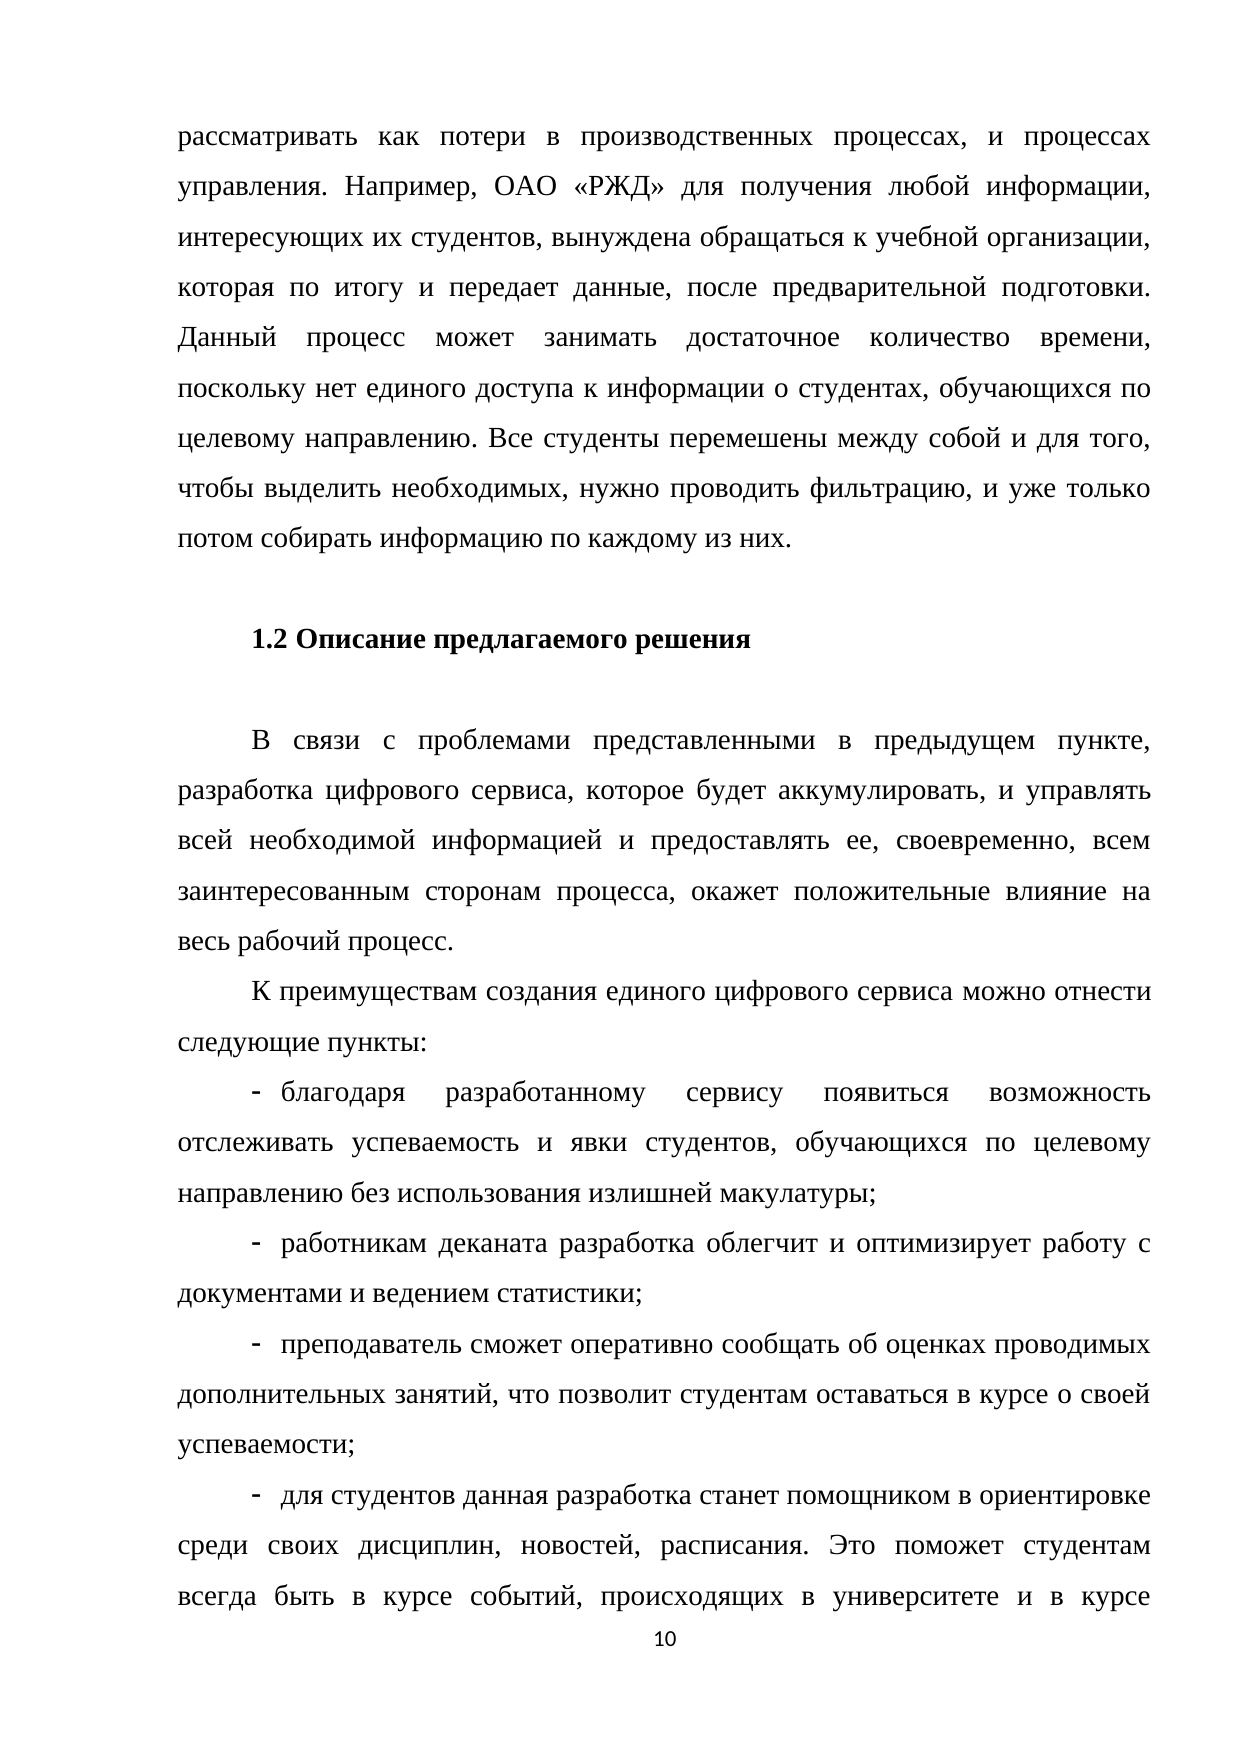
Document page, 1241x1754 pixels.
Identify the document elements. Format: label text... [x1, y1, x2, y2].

list благодаря разработанному сервису появиться возможность отслеживать успеваемость и явки студентов, обучающихся по целевому направлению без использования излишней макулатуры; [177, 1074, 1152, 1208]
text В связи с проблемами представленными в предыдущем пункте, разработка цифрового сервиса, которое будет аккумулировать, и управлять всей необходимой информацией и предоставлять ее, своевременно, всем заинтересованным сторонам процесса, окажет положительные влияние на весь рабочий процесс. [177, 722, 1152, 957]
list Описание предлагаемого решения [177, 621, 1152, 655]
text К преимуществам создания единого цифрового сервиса можно отнести следующие пункты: [177, 973, 1152, 1057]
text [177, 118, 1152, 554]
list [177, 1477, 1152, 1611]
list работникам деканата разработка облегчит и оптимизирует работу с документами и ведением статистики; [177, 1225, 1152, 1309]
list преподаватель сможет оперативно сообщать об оценках проводимых дополнительных занятий, что позволит студентам оставаться в курсе о своей успеваемости; [177, 1326, 1152, 1460]
